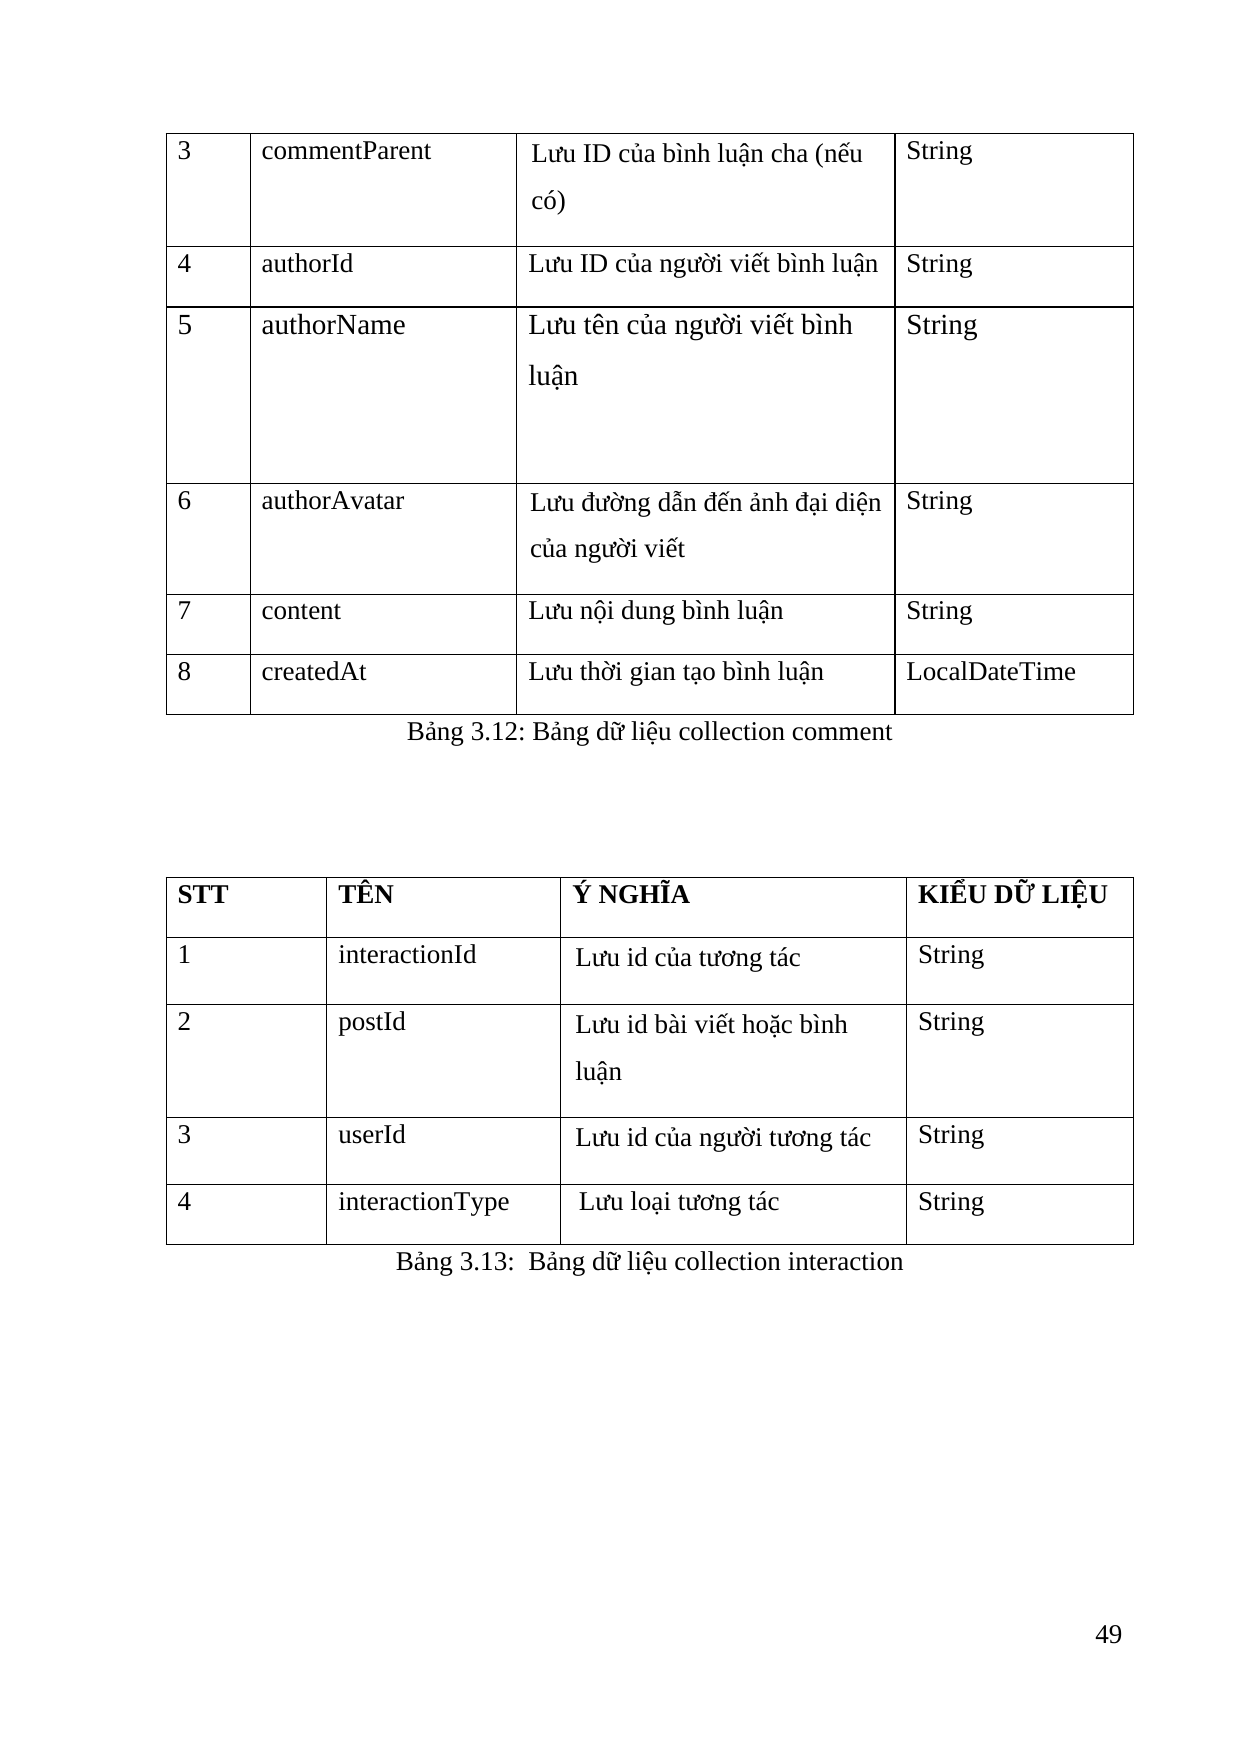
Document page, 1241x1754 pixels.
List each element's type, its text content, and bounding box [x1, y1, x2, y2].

table_cell String [907, 938, 1133, 1004]
table_header KIỂU DỮ LIỆU [907, 878, 1133, 937]
table_cell 4 [167, 1185, 326, 1244]
table_cell authorName [251, 308, 516, 483]
table_cell String [907, 1118, 1133, 1184]
table_cell String [896, 484, 1133, 593]
table_cell String [896, 595, 1133, 654]
table_cell content [251, 595, 516, 654]
table_cell String [907, 1005, 1133, 1117]
text Bảng 3.12: Bảng dữ liệu collection comment [177, 715, 1122, 746]
table_header TÊN [327, 878, 560, 937]
table_cell Lưu ID của người viết bình luận [517, 247, 894, 306]
table_cell [517, 484, 894, 593]
table_cell postId [327, 1005, 560, 1117]
table_cell Lưu tên của người viết bình luận [517, 308, 894, 483]
table_cell interactionType [327, 1185, 560, 1244]
table_cell String [896, 247, 1133, 306]
table_cell String [896, 308, 1133, 483]
table_cell 5 [167, 308, 250, 483]
table_cell interactionId [327, 938, 560, 1004]
table_header Ý NGHĨA [561, 878, 906, 937]
table_cell [561, 1005, 906, 1117]
table_cell 3 [167, 134, 250, 246]
table_cell 7 [167, 595, 250, 654]
table_cell [561, 938, 906, 1004]
table_cell 6 [167, 484, 250, 593]
table_cell Lưu thời gian tạo bình luận [517, 655, 894, 714]
table_cell 3 [167, 1118, 326, 1184]
table_cell userId [327, 1118, 560, 1184]
table_cell [561, 1118, 906, 1184]
table_cell String [896, 134, 1133, 246]
table_cell 2 [167, 1005, 326, 1117]
table_cell commentParent [251, 134, 516, 246]
table_cell Lưu loại tương tác [561, 1185, 906, 1244]
table_cell String [907, 1185, 1133, 1244]
table_cell createdAt [251, 655, 516, 714]
table_cell Lưu nội dung bình luận [517, 595, 894, 654]
table_cell authorAvatar [251, 484, 516, 593]
table_cell 8 [167, 655, 250, 714]
table_cell 1 [167, 938, 326, 1004]
table_cell authorId [251, 247, 516, 306]
table_header STT [167, 878, 326, 937]
table_cell 4 [167, 247, 250, 306]
table_cell LocalDateTime [896, 655, 1133, 714]
text Bảng 3.13: Bảng dữ liệu collection interaction [177, 1245, 1122, 1276]
table_cell [517, 134, 894, 246]
